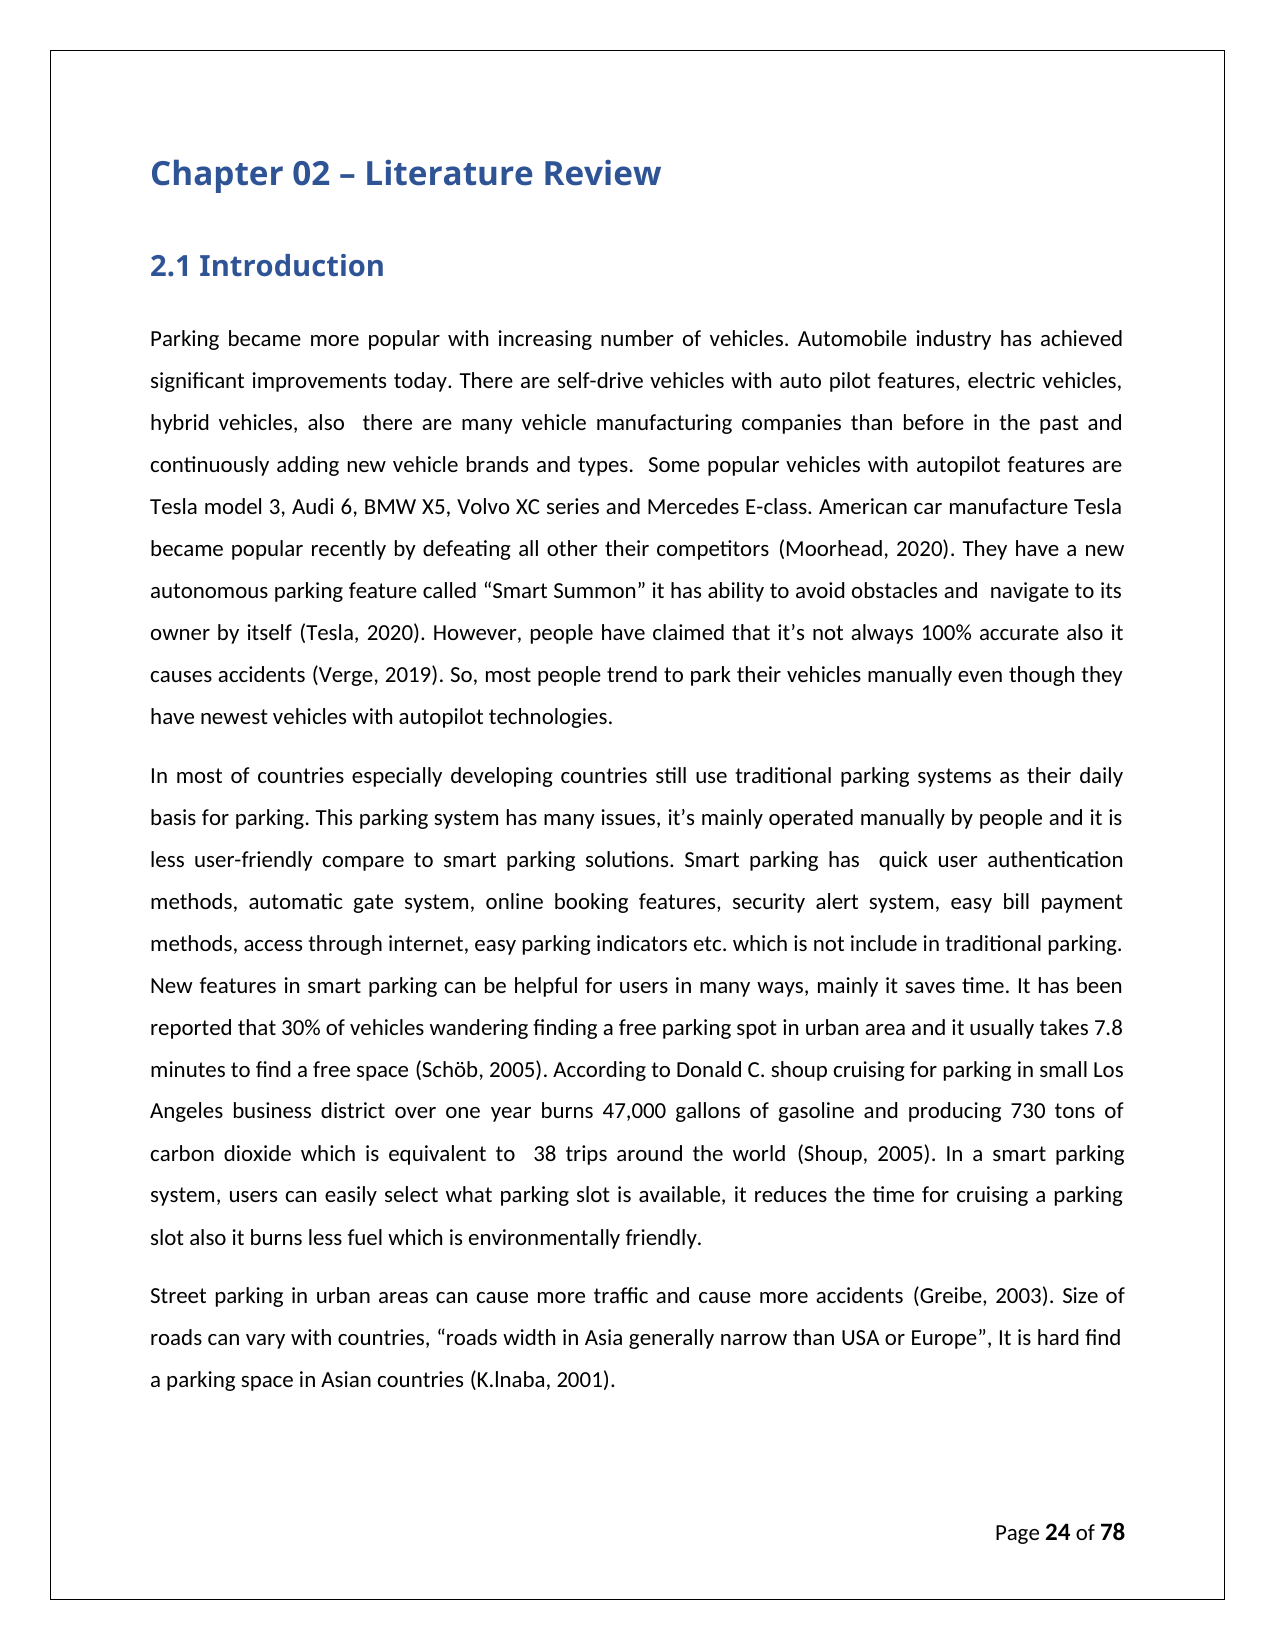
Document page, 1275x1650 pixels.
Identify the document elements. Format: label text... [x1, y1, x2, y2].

text Street parking in urban areas can cause more traffic and cause more accidents . Size of roads can vary with countries, “roads width in Asia generally narrow than USA or Europe”, It is hard find a parking space in Asian countries . [150, 1281, 1125, 1393]
text In most of countries especially developing countries still use traditional parking systems as their daily basis for parking. This parking system has many issues, it’s mainly operated manually by people and it is less user-friendly compare to smart parking solutions. Smart parking has quick user authentication methods, automatic gate system, online booking features, security alert system, easy bill payment methods, access through internet, easy parking indicators etc. which is not include in traditional parking. New features in smart parking can be helpful for users in many ways, mainly it saves time. It has been reported that 30% of vehicles wandering finding a free parking spot in urban area and it usually takes 7.8 minutes to find a free space . According to Donald C. shoup cruising for parking in small Los Angeles business district over one year burns 47,000 gallons of gasoline and producing 730 tons of carbon dioxide which is equivalent to 38 trips around the world . In a smart parking system, users can easily select what parking slot is available, it reduces the time for cruising a parking slot also it burns less fuel which is environmentally friendly. [150, 761, 1125, 1251]
subtitle Chapter 02 – Literature Review [150, 150, 1125, 195]
text Parking became more popular with increasing number of vehicles. Automobile industry has achieved significant improvements today. There are self-drive vehicles with auto pilot features, electric vehicles, hybrid vehicles, also there are many vehicle manufacturing companies than before in the past and continuously adding new vehicle brands and types. Some popular vehicles with autopilot features are Tesla model 3, Audi 6, BMW X5, Volvo XC series and Mercedes E-class. American car manufacture Tesla became popular recently by defeating all other their competitors . They have a new autonomous parking feature called “Smart Summon” it has ability to avoid obstacles and navigate to its owner by itself . However, people have claimed that it’s not always 100% accurate also it causes accidents . So, most people trend to park their vehicles manually even though they have newest vehicles with autopilot technologies. [150, 324, 1125, 730]
subtitle 2.1 Introduction [150, 245, 1125, 285]
